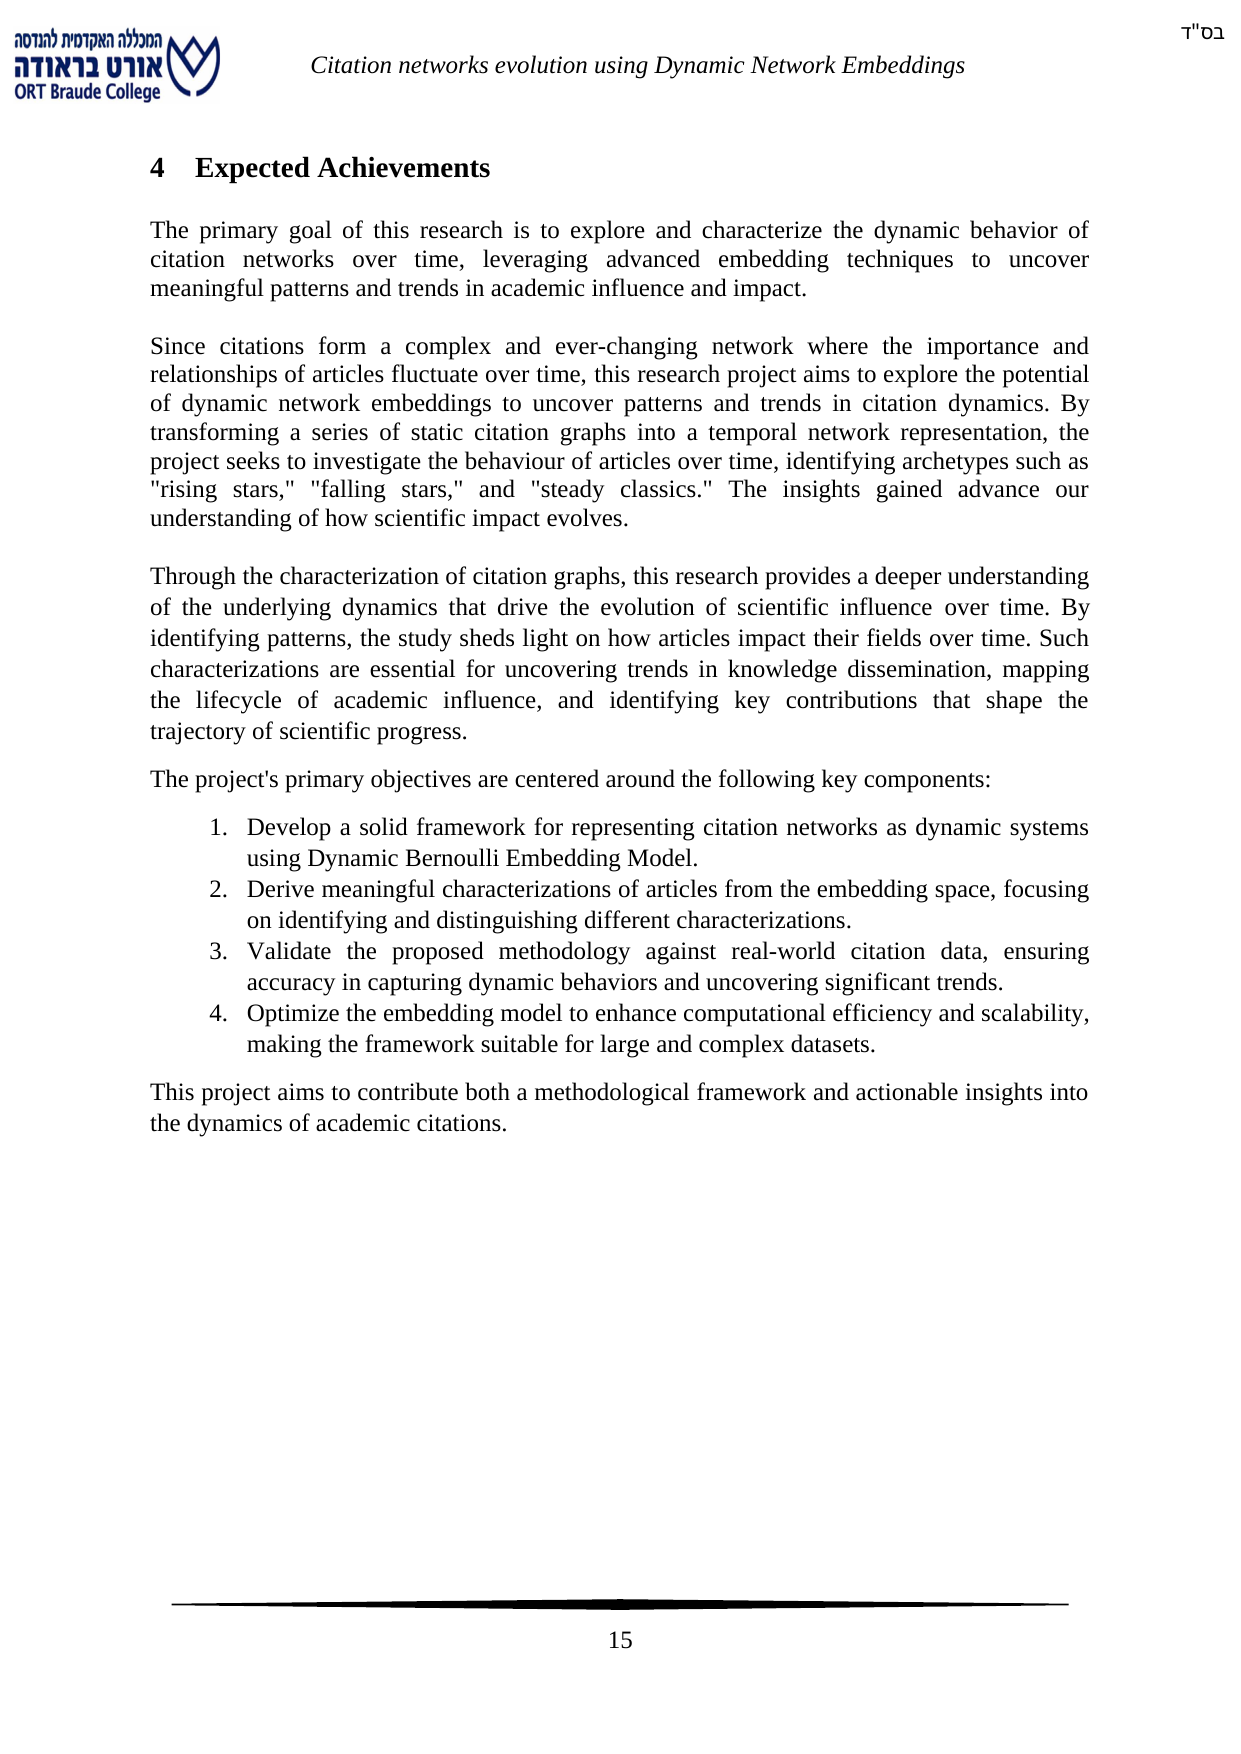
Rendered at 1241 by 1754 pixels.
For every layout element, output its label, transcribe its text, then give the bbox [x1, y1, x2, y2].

list Develop a solid framework for representing citation networks as dynamic systems using Dynamic Bernoulli Embedding Model. [209, 812, 1090, 872]
text Since citations form a complex and ever-changing network where the importance and relationships of articles fluctuate over time, this research project aims to explore the potential of dynamic network embeddings to uncover patterns and trends in citation dynamics. By transforming a series of static citation graphs into a temporal network representation, the project seeks to investigate the behaviour of articles over time, identifying archetypes such as "rising stars," "falling stars," and "steady classics." The insights gained advance our understanding of how scientific impact evolves. [150, 331, 1090, 532]
text The project's primary objectives are centered around the following key components: [150, 764, 1090, 793]
list Validate the proposed methodology against real-world citation data, ensuring accuracy in capturing dynamic behaviors and uncovering significant trends. [209, 936, 1090, 996]
picture [12, 26, 221, 104]
text Through the characterization of citation graphs, this research provides a deeper understanding of the underlying dynamics that drive the evolution of scientific influence over time. By identifying patterns, the study sheds light on how articles impact their fields over time. Such characterizations are essential for uncovering trends in knowledge dissemination, mapping the lifecycle of academic influence, and identifying key contributions that shape the trajectory of scientific progress. [150, 561, 1090, 745]
list Optimize the embedding model to enhance computational efficiency and scalability, making the framework suitable for large and complex datasets. [209, 998, 1090, 1058]
text This project aims to contribute both a methodological framework and actionable insights into the dynamics of academic citations. [150, 1077, 1090, 1137]
subtitle Expected Achievements [150, 150, 1090, 183]
list Derive meaningful characterizations of articles from the embedding space, focusing on identifying and distinguishing different characterizations. [209, 874, 1090, 934]
text The primary goal of this research is to explore and characterize the dynamic behavior of citation networks over time, leveraging advanced embedding techniques to uncover meaningful patterns and trends in academic influence and impact. [150, 215, 1090, 302]
